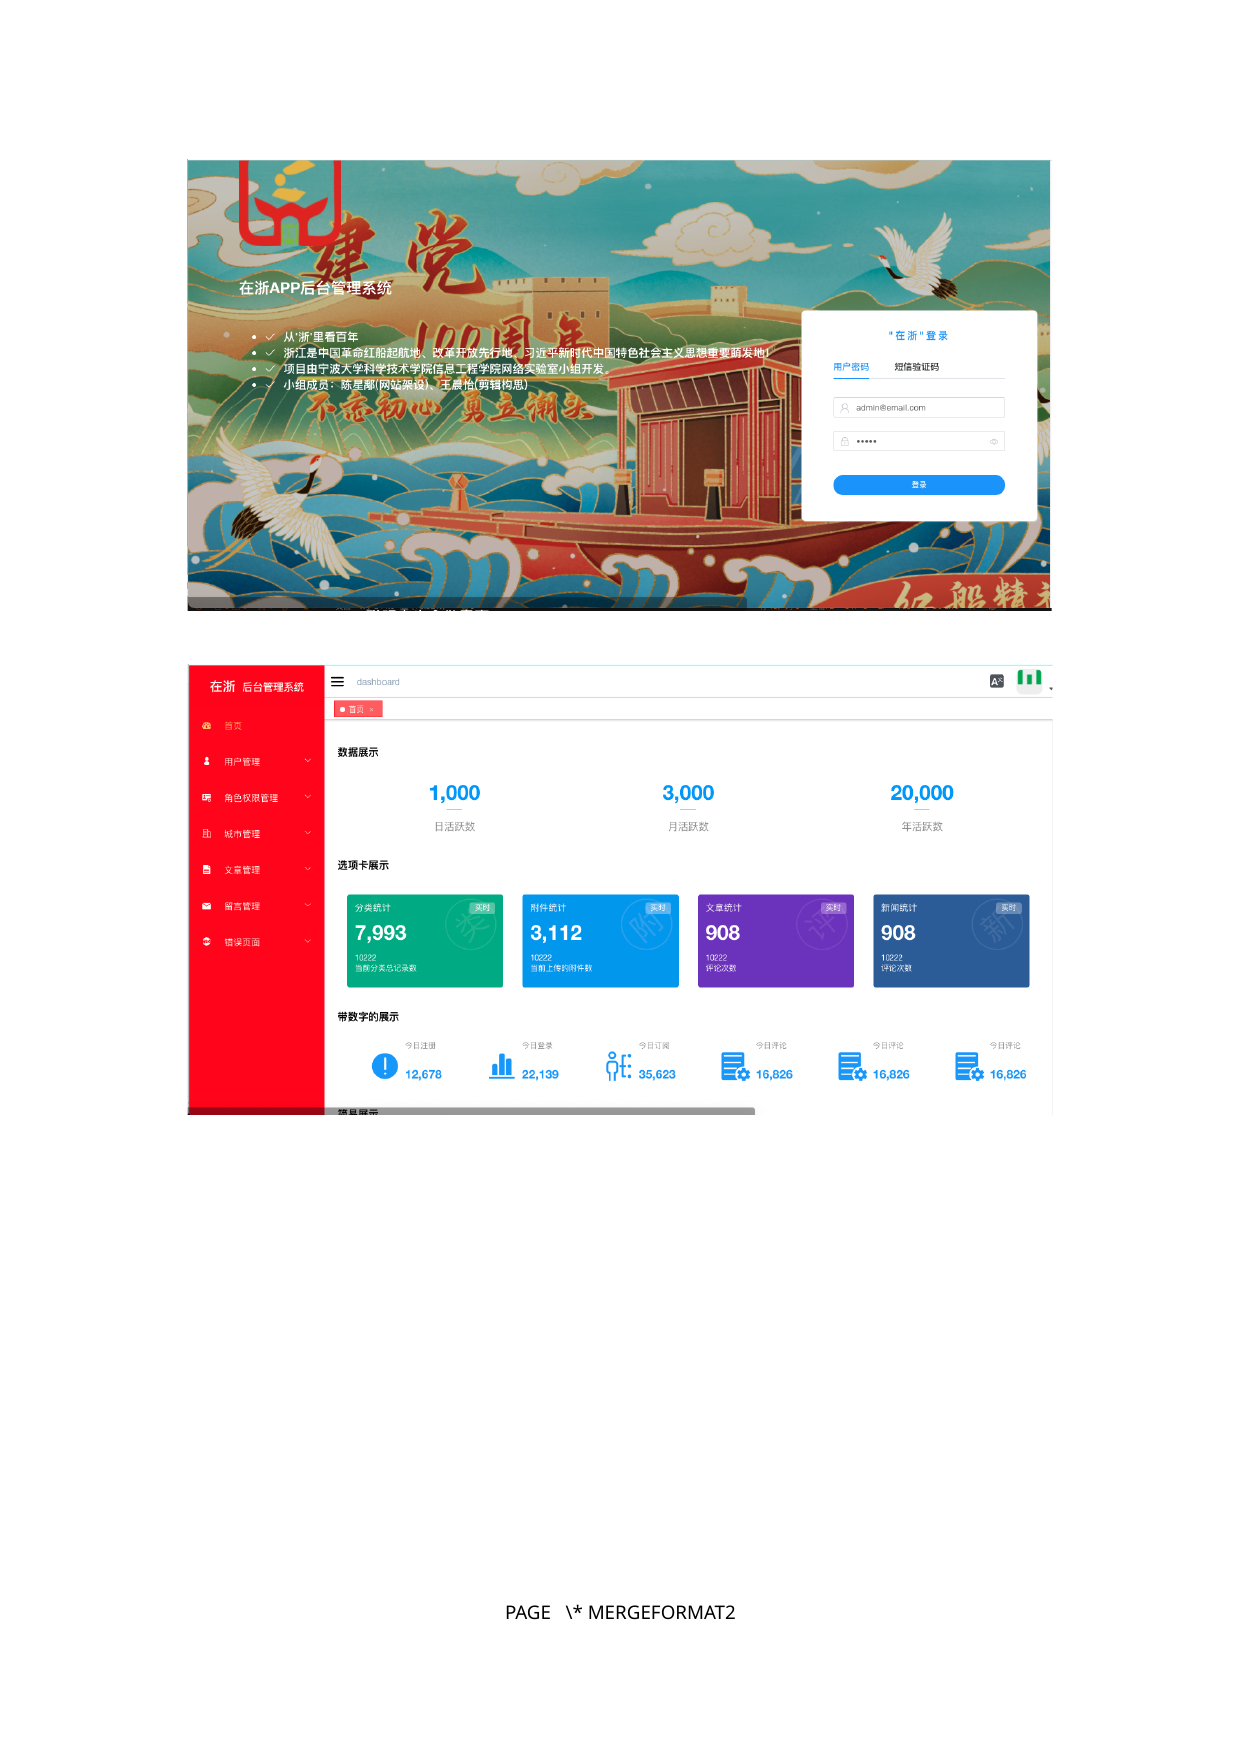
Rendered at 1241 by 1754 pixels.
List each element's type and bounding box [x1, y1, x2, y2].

picture [187, 159, 1052, 611]
picture [187, 664, 1053, 1115]
